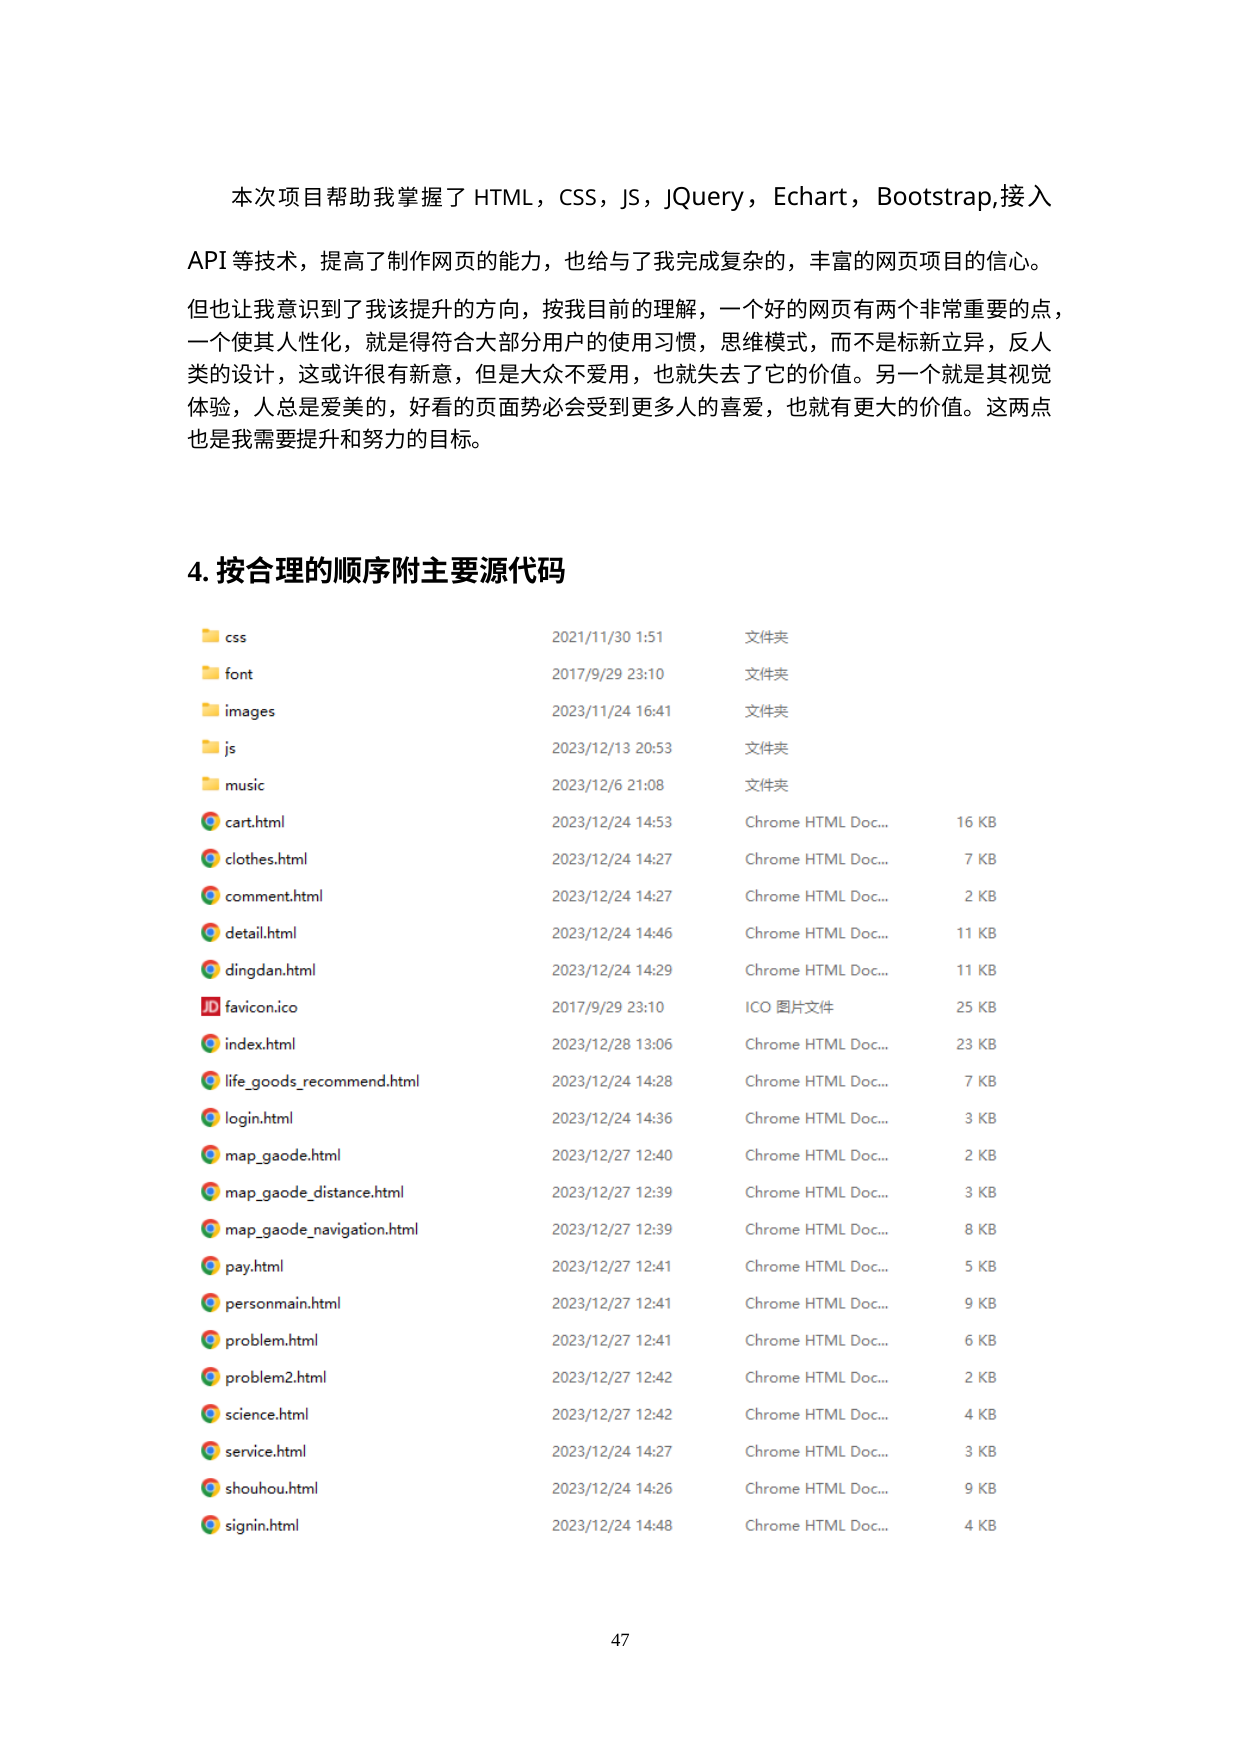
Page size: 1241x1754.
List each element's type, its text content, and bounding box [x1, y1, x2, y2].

text 4. 按合理的顺序附主要源代码 [187, 536, 1053, 601]
list 本次项目帮助我掌握了HTML，CSS，JS，JQuery，Echart，Bootstrap,接入API等技术，提高了制作网页的能力，也给与了我完成复杂的，丰富的网页项目的信心。但也让我意识到了我该提升的方向，按我目前的理解，一个好的网页有两个非常重要的点，一个使其人性化，就是得符合大部分用户的使用习惯，思维模式，而不是标新立异，反人类的设计，这或许很有新意，但是大众不爱用，也就失去了它的价值。另一个就是其视觉体验，人总是爱美的，好看的页面势必会受到更多人的喜爱，也就有更大的价值。这两点也是我需要提升和努力的目标。 [187, 162, 1053, 454]
picture [187, 617, 1053, 1563]
